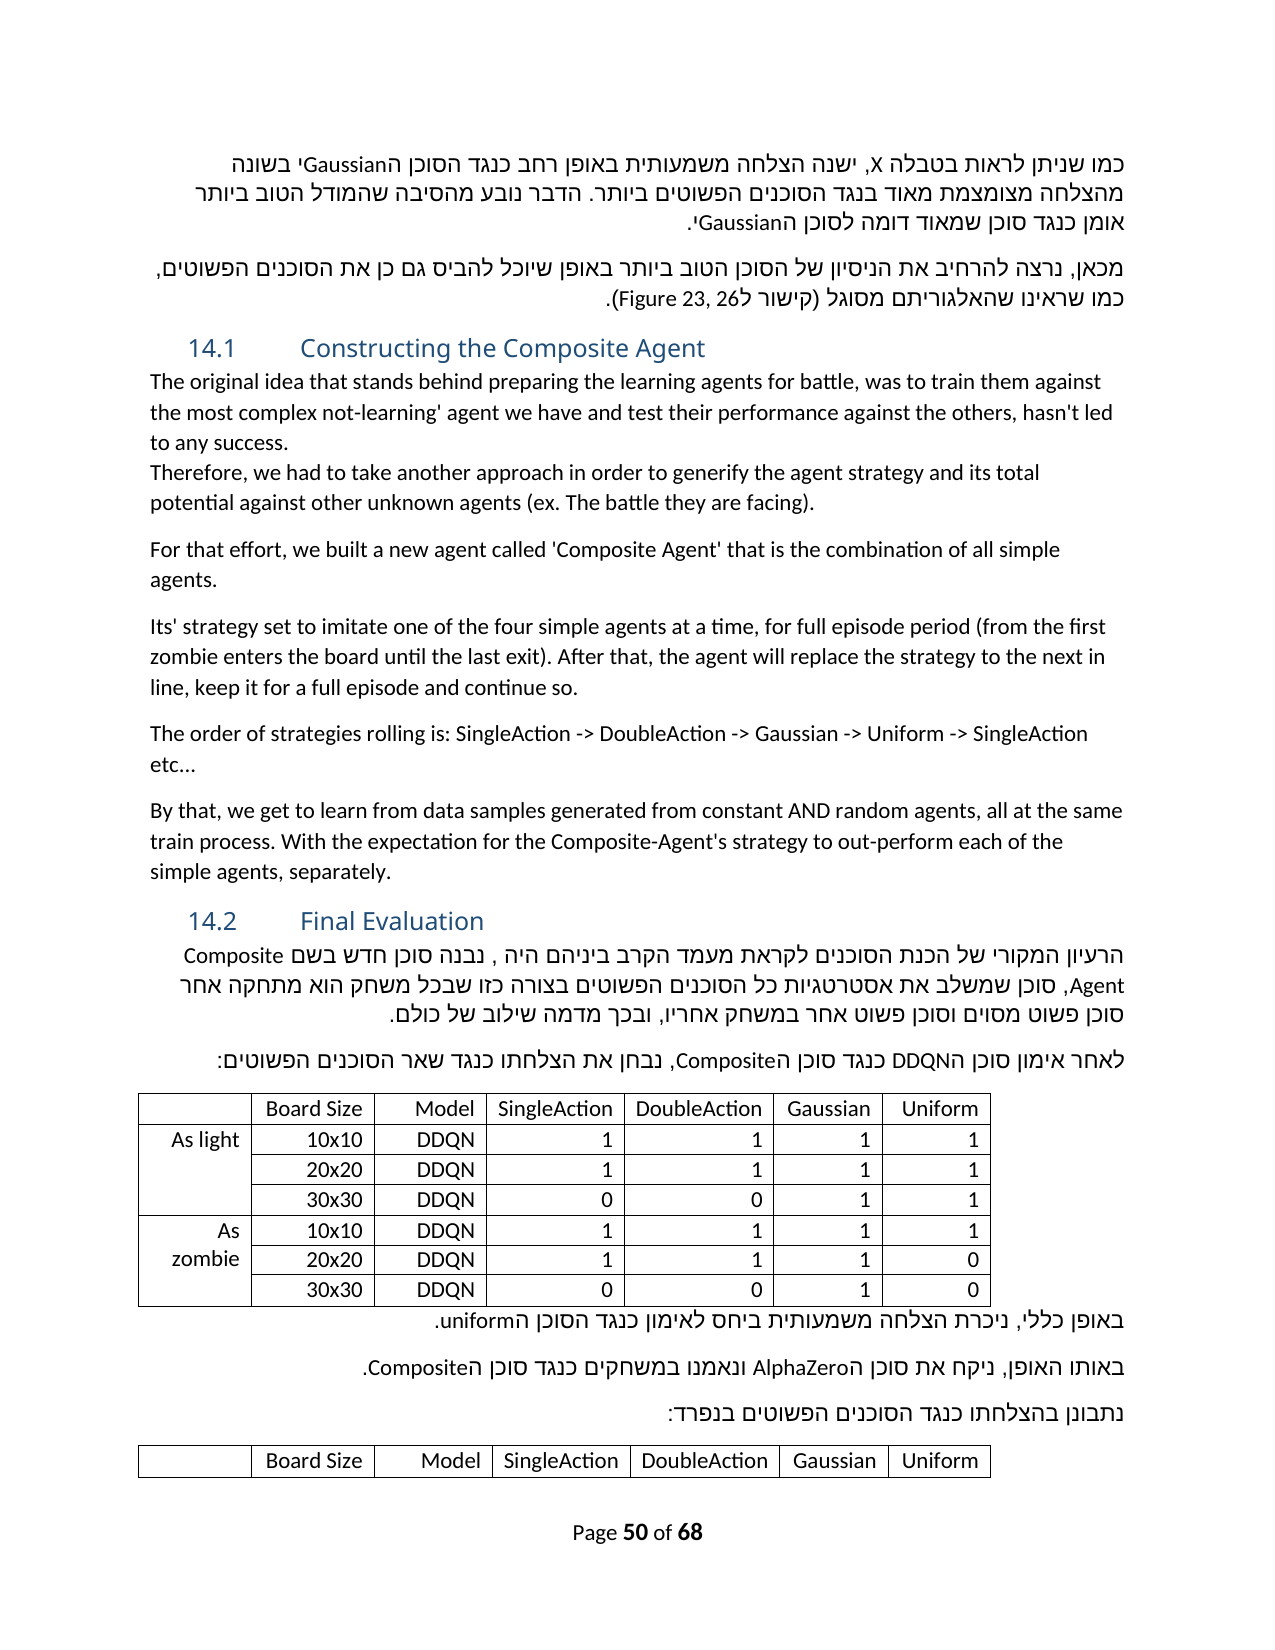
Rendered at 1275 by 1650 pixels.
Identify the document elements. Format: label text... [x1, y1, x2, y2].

table_header Uniform [883, 1094, 990, 1124]
table_header Board Size [252, 1446, 374, 1477]
table_cell 1 [774, 1216, 882, 1244]
text כמו שניתן לראות בטבלה X, ישנה הצלחה משמעותית באופן רחב כנגד הסוכן הGaussianי בשונה מהצלחה מצומצמת מאוד בנגד הסוכנים הפשוטים ביותר. הדבר נובע מהסיבה שהמודל הטוב ביותר אומן כנגד סוכן שמאוד דומה לסוכן הGaussianי. [150, 150, 1125, 237]
table_header SingleAction [487, 1094, 624, 1124]
table_cell 0 [883, 1275, 990, 1306]
text מכאן, נרצה להרחיב את הניסיון של הסוכן הטוב ביותר באופן שיוכל להביס גם כן את הסוכנים הפשוטים, כמו שראינו שהאלגוריתם מסוגל (קישור לFigure 23, 26). [150, 255, 1125, 312]
subtitle Constructing the Composite Agent [153, 331, 1125, 365]
table_cell 1 [625, 1155, 773, 1184]
table_cell DDQN [375, 1246, 486, 1274]
table_header Model [375, 1094, 486, 1124]
table_cell 0 [487, 1275, 624, 1306]
text הרעיון המקורי של הכנת הסוכנים לקראת מעמד הקרב ביניהם היה , נבנה סוכן חדש בשם Composite Agent, סוכן שמשלב את אסטרטגיות כל הסוכנים הפשוטים בצורה כזו שבכל משחק הוא מתחקה אחר סוכן פשוט מסוים וסוכן פשוט אחר במשחק אחריו, ובכך מדמה שילוב של כולם. [150, 941, 1125, 1027]
table_cell 20x20 [252, 1155, 374, 1184]
table_cell 1 [883, 1155, 990, 1184]
table_cell 1 [487, 1216, 624, 1244]
table_cell As light [139, 1125, 251, 1215]
table_cell 1 [774, 1185, 882, 1215]
text לאחר אימון סוכן הDDQN כנגד סוכן הComposite, נבחן את הצלחתו כנגד שאר הסוכנים הפשוטים: [150, 1046, 1125, 1074]
table_header Model [375, 1446, 492, 1477]
table_cell 10x10 [252, 1125, 374, 1154]
table_header Board Size [252, 1094, 374, 1124]
table_header Gaussian [774, 1094, 882, 1124]
table_cell DDQN [375, 1275, 486, 1306]
text By that, we get to learn from data samples generated from constant AND random agents, all at the same train process. With the expectation for the Composite-Agent's strategy to out-perform each of the simple agents, separately. [150, 797, 1125, 885]
table_header [139, 1094, 251, 1124]
text Its' strategy set to imitate one of the four simple agents at a time, for full episode period (from the first zombie enters the board until the last exit). After that, the agent will replace the strategy to the next in line, keep it for a full episode and continue so. [150, 612, 1125, 701]
table_cell 1 [625, 1125, 773, 1154]
table_cell 1 [774, 1275, 882, 1306]
table_cell 0 [487, 1185, 624, 1215]
table_cell DDQN [375, 1185, 486, 1215]
table_cell 1 [774, 1246, 882, 1274]
table_header [139, 1446, 251, 1477]
table_cell 1 [487, 1155, 624, 1184]
text The original idea that stands behind preparing the learning agents for battle, was to train them against the most complex not-learning' agent we have and test their performance against the others, hasn't led to any success. Therefore, we had to take another approach in order to generify the agent strategy and its total potential against other unknown agents (ex. The battle they are facing). [150, 367, 1125, 516]
table_cell 10x10 [252, 1216, 374, 1244]
table_header DoubleAction [631, 1446, 779, 1477]
table_cell 0 [625, 1185, 773, 1215]
table_cell 1 [487, 1246, 624, 1274]
table_cell As zombie [139, 1216, 251, 1306]
table_cell 0 [625, 1275, 773, 1306]
table_header DoubleAction [625, 1094, 773, 1124]
table_cell 1 [774, 1155, 882, 1184]
table_cell 30x30 [252, 1275, 374, 1306]
text באותו האופן, ניקח את סוכן הAlphaZero ונאמנו במשחקים כנגד סוכן הComposite. [150, 1353, 1125, 1381]
table_cell 1 [774, 1125, 882, 1154]
subtitle Final Evaluation [153, 904, 1125, 938]
table_header SingleAction [493, 1446, 630, 1477]
table_cell 0 [883, 1246, 990, 1274]
table_header Gaussian [780, 1446, 888, 1477]
table_cell DDQN [375, 1155, 486, 1184]
table_cell DDQN [375, 1216, 486, 1244]
table_cell DDQN [375, 1125, 486, 1154]
table_header Uniform [889, 1446, 990, 1477]
table_cell 1 [883, 1185, 990, 1215]
table_cell 1 [625, 1216, 773, 1244]
text For that effort, we built a new agent called 'Composite Agent' that is the combination of all simple agents. [150, 535, 1125, 593]
table_cell 30x30 [252, 1185, 374, 1215]
table_cell 20x20 [252, 1246, 374, 1274]
table_cell 1 [883, 1125, 990, 1154]
table_cell 1 [883, 1216, 990, 1244]
table_cell 1 [487, 1125, 624, 1154]
text נתבונן בהצלחתו כנגד הסוכנים הפשוטים בנפרד: [150, 1400, 1125, 1427]
text באופן כללי, ניכרת הצלחה משמעותית ביחס לאימון כנגד הסוכן הuniform. [150, 1307, 1125, 1334]
table_cell 1 [625, 1246, 773, 1274]
text The order of strategies rolling is: SingleAction -> DoubleAction -> Gaussian -> Uniform -> SingleAction etc... [150, 719, 1125, 778]
